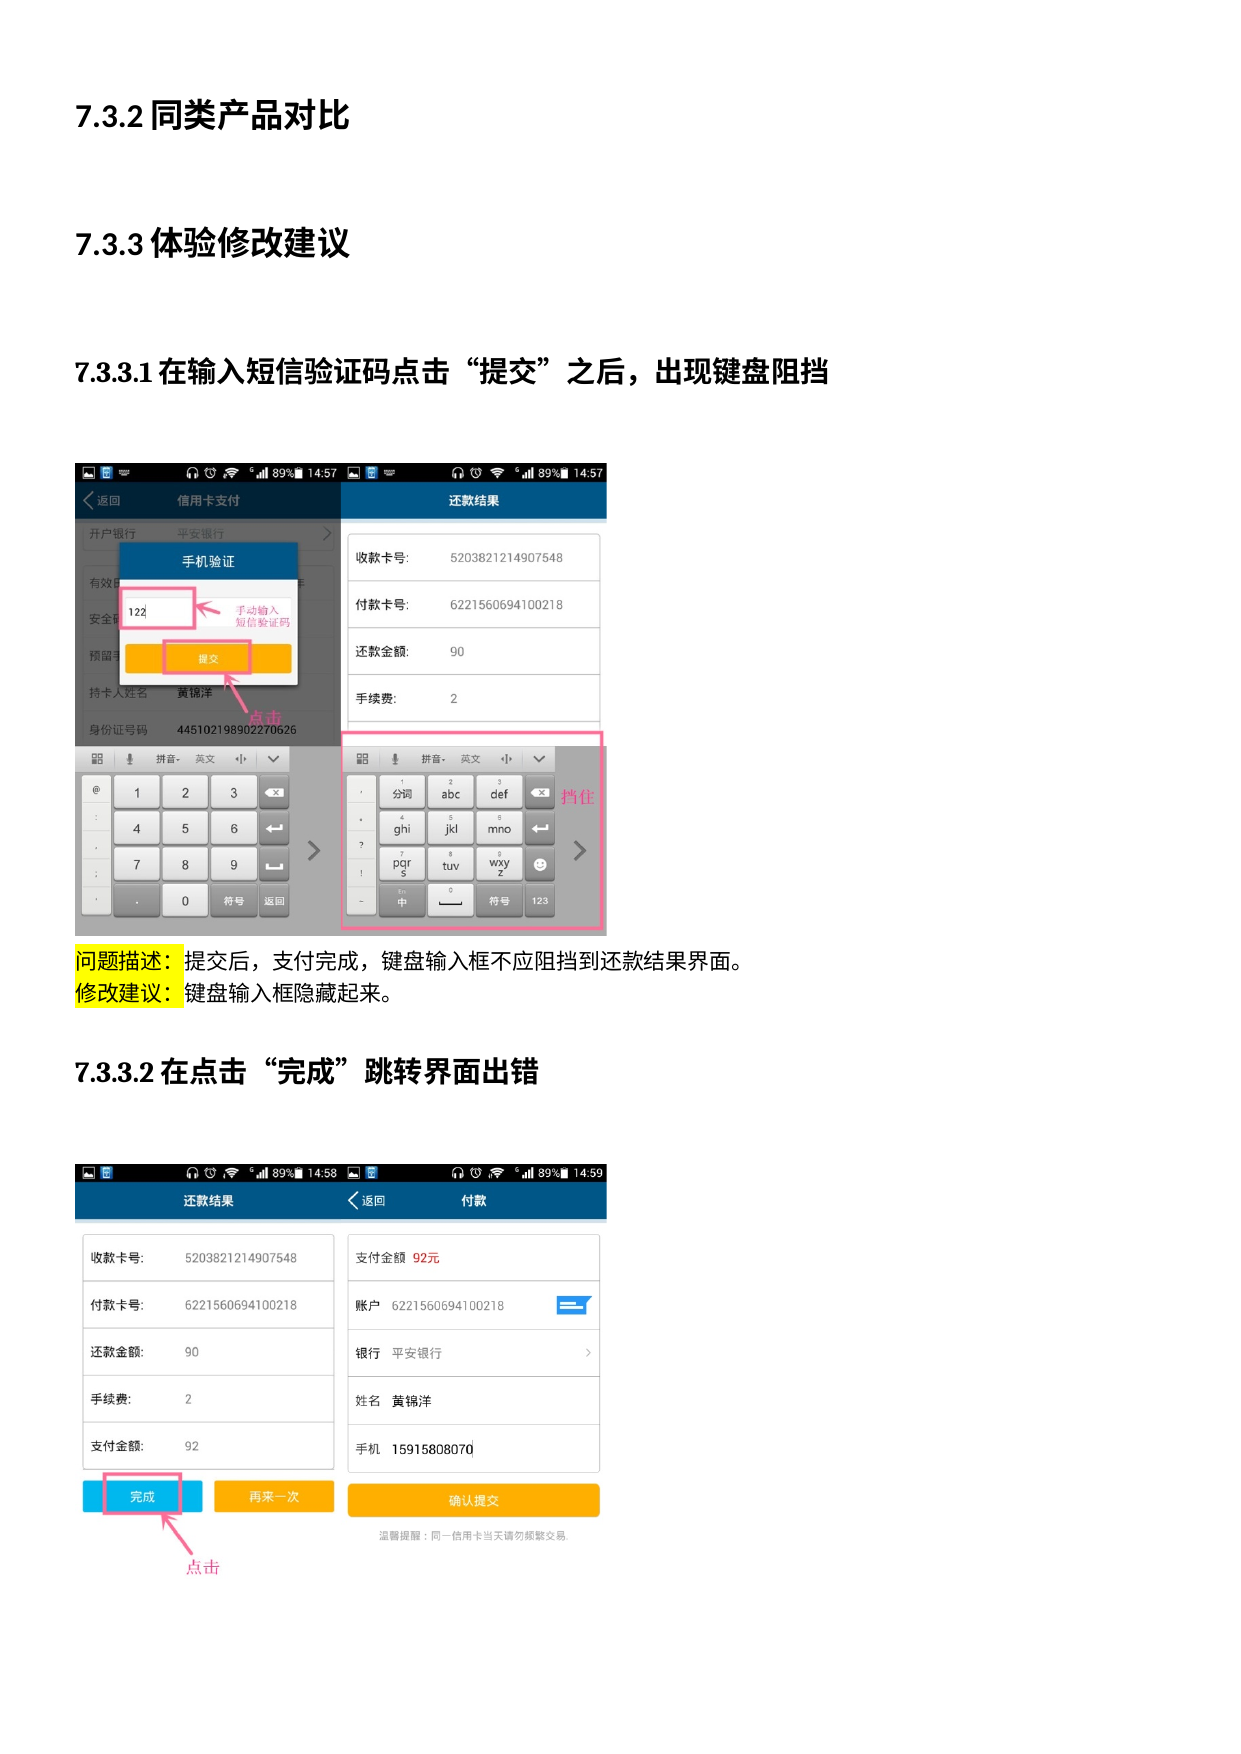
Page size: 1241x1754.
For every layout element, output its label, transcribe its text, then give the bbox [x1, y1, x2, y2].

subtitle 7.3.2同类产品对比 [75, 81, 1165, 146]
picture [75, 1164, 607, 1637]
subtitle 7.3.3体验修改建议 [75, 208, 1165, 273]
picture [75, 463, 607, 936]
text 修改建议：键盘输入框隐藏起来。 [184, 976, 1165, 1008]
subtitle 7.3.3.1在输入短信验证码点击“提交”之后，出现键盘阻挡 [75, 337, 1165, 402]
subtitle 7.3.3.2 在点击“完成”跳转界面出错 [75, 1038, 1165, 1103]
text 问题描述：提交后，支付完成，键盘输入框不应阻挡到还款结果界面。 [75, 943, 1165, 976]
